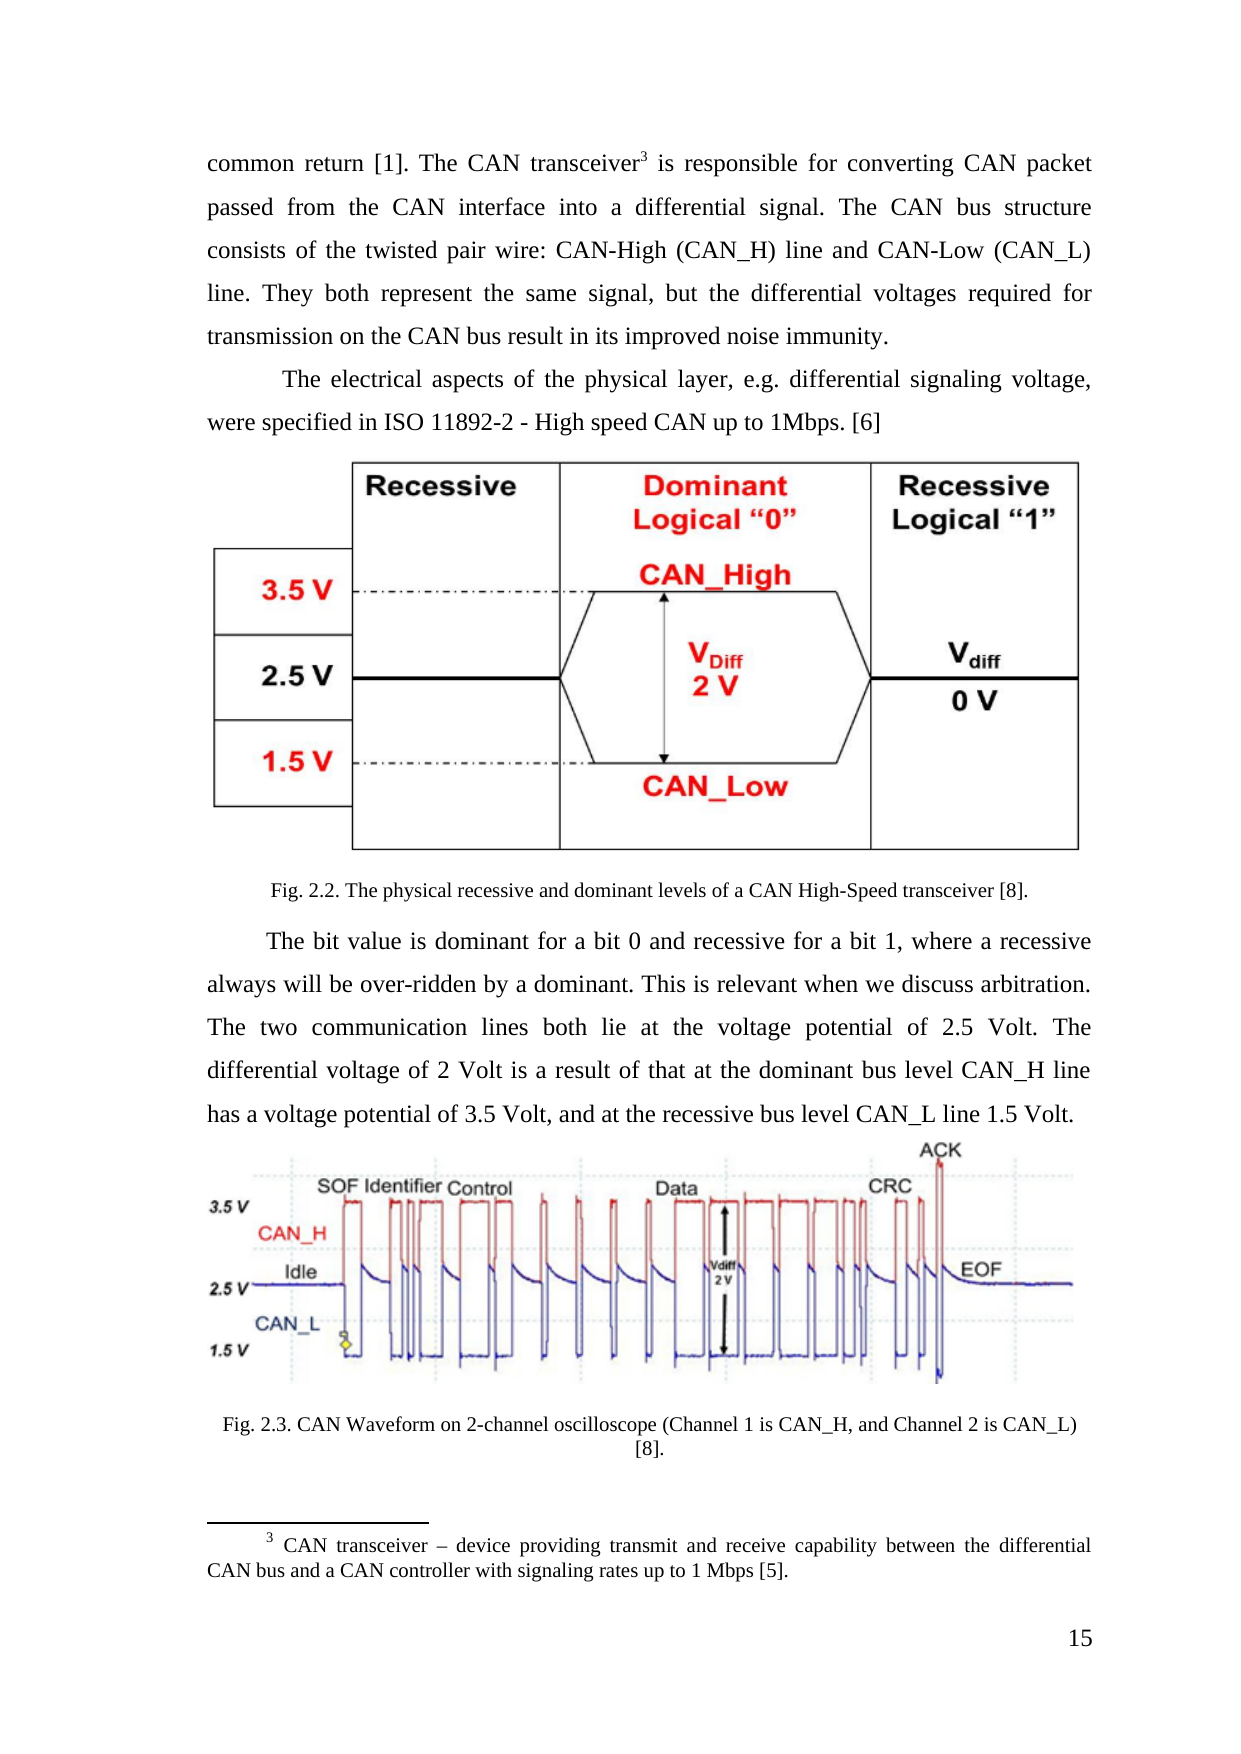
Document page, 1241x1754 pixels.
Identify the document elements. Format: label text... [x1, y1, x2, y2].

subtitle Fig. 2.2. The physical recessive and dominant levels of a CAN High-Speed transceiver [8]. [207, 878, 1092, 902]
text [207, 148, 1092, 350]
subtitle Fig. 2.3. CAN Waveform on 2-channel oscilloscope (Channel 1 is CAN_H, and Channel 2 is CAN_L) [8]. [207, 1412, 1092, 1460]
picture [206, 450, 1093, 864]
text The electrical aspects of the physical layer, e.g. differential signaling voltage, were specified in ISO 11892-2 - High speed CAN up to 1Mbps. [6] [207, 364, 1092, 436]
picture [206, 1141, 1083, 1384]
text The bit value is dominant for a bit 0 and recessive for a bit 1, where a recessive always will be over-ridden by a dominant. This is relevant when we discuss arbitration. The two communication lines both lie at the voltage potential of 2.5 Volt. The differential voltage of 2 Volt is a result of that at the dominant bus level CAN_H line has a voltage potential of 3.5 Volt, and at the recessive bus level CAN_L line 1.5 Volt. [207, 926, 1092, 1127]
